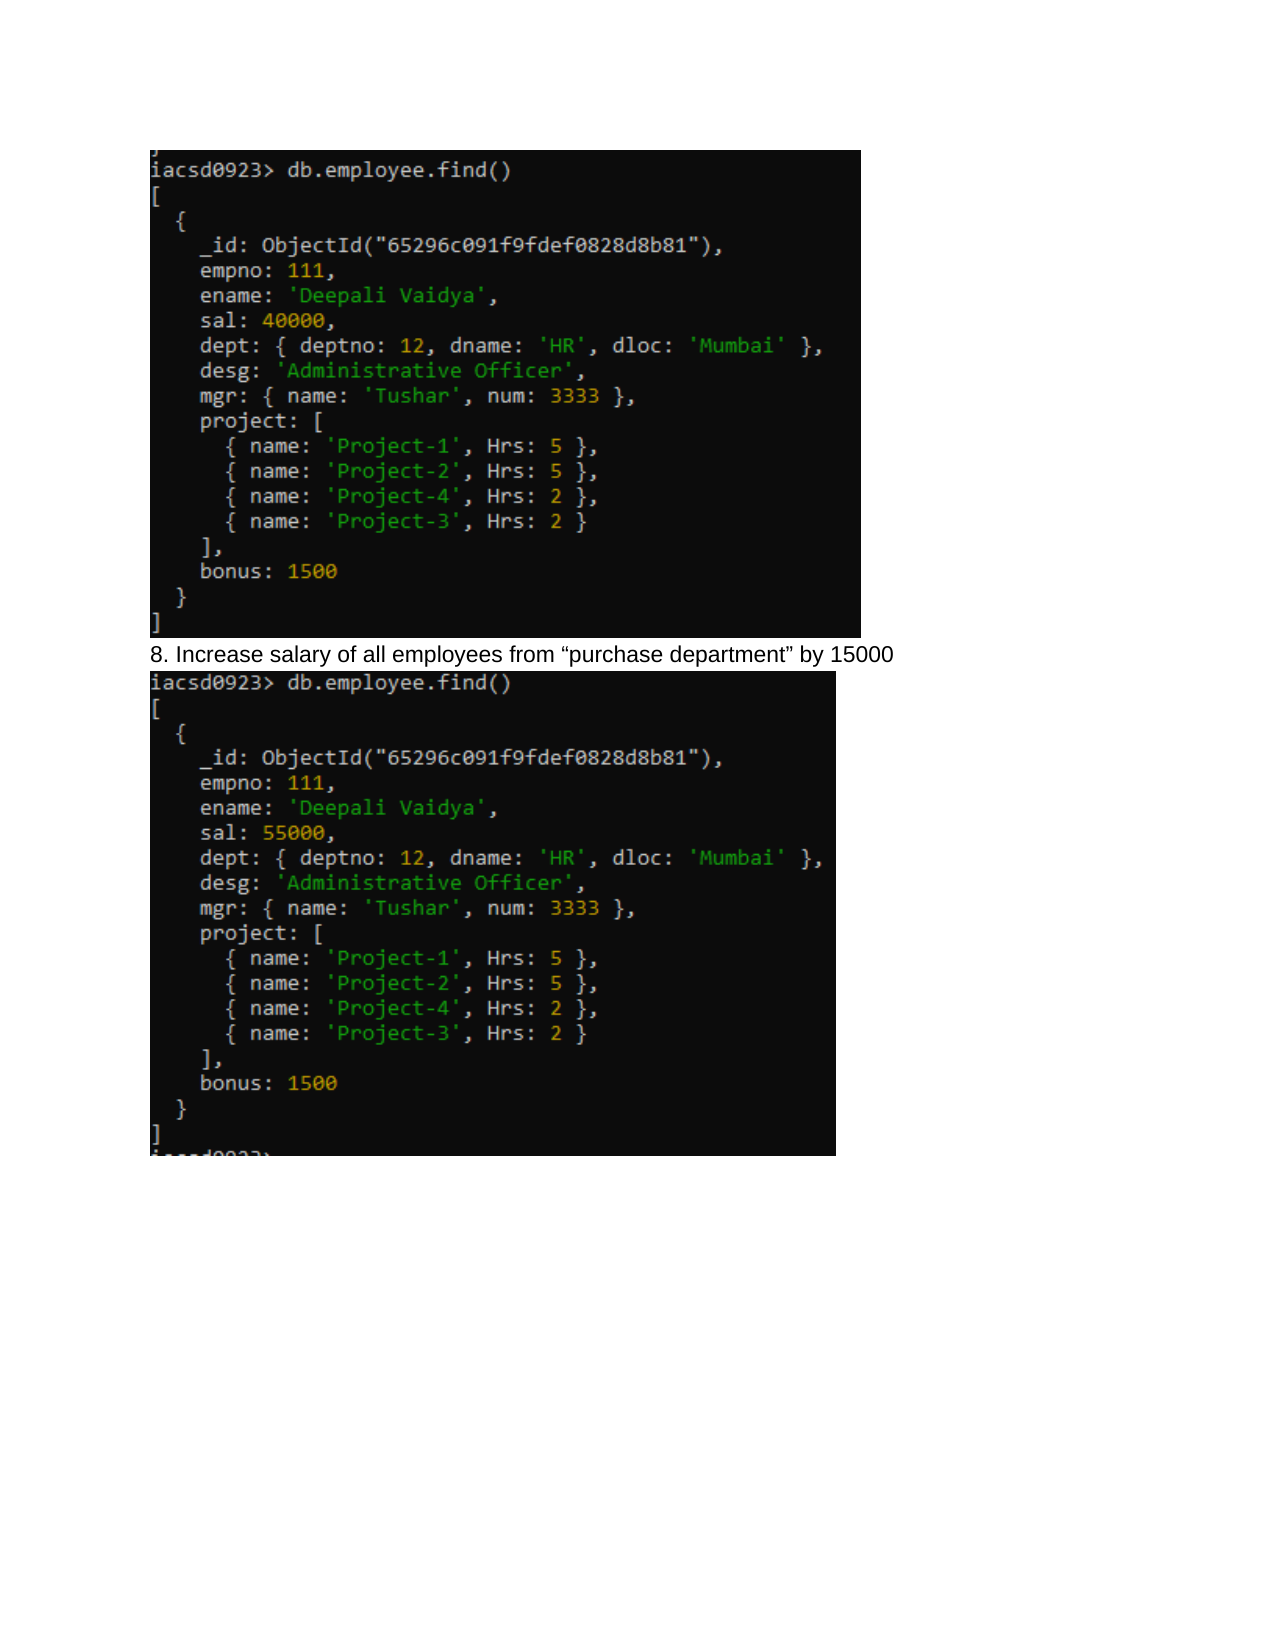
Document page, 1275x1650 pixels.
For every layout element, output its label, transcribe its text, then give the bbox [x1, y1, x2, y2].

picture [150, 671, 836, 1156]
picture [150, 150, 861, 638]
text 8. Increase salary of all employees from “purchase department” by 15000 [150, 641, 1125, 668]
